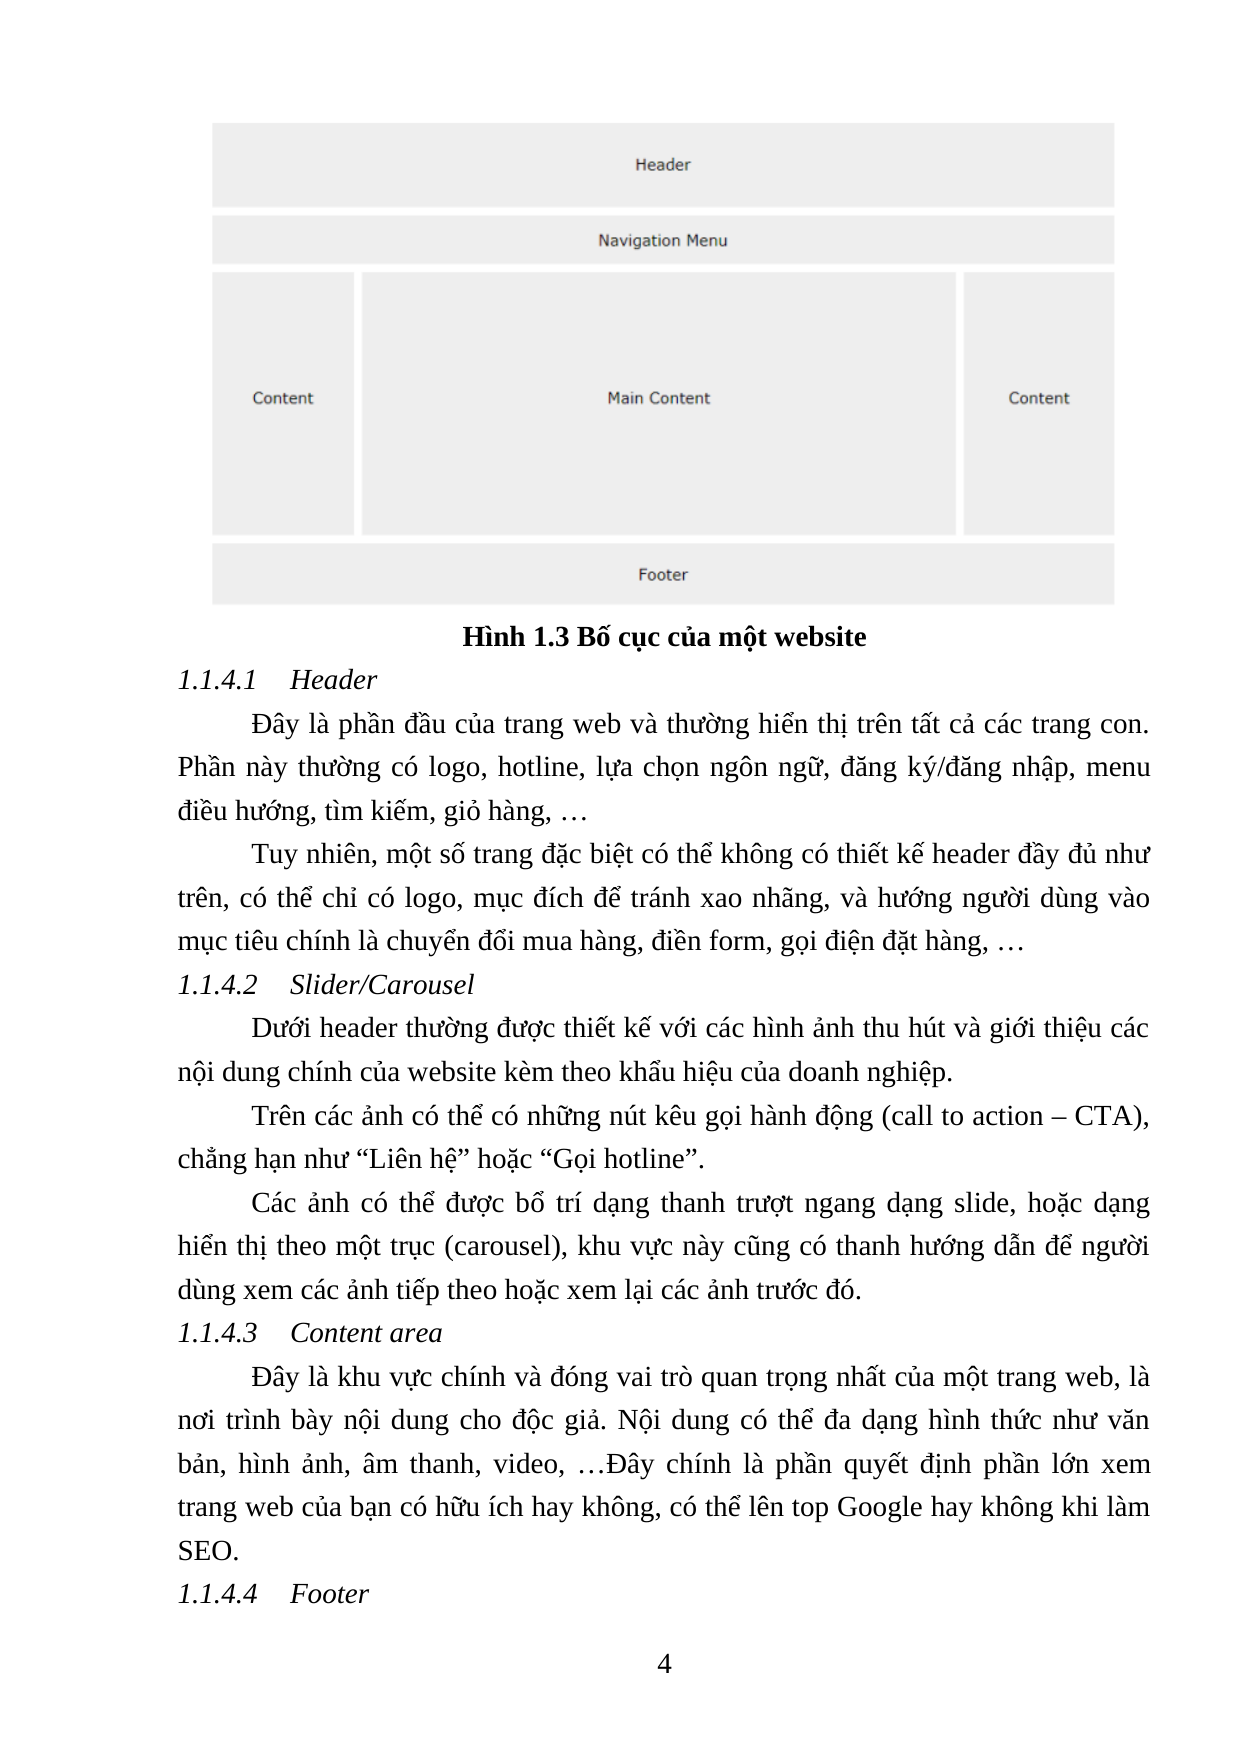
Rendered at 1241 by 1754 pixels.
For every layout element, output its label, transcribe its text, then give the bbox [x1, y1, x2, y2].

list Slider/Carousel [177, 967, 1152, 1001]
list Header [177, 662, 1152, 696]
list Footer [177, 1577, 1152, 1610]
text Dưới header thường được thiết kế với các hình ảnh thu hút và giới thiệu các nội dung chính của website kèm theo khẩu hiệu của doanh nghiệp. [177, 1011, 1152, 1088]
text Đây là khu vực chính và đóng vai trò quan trọng nhất của một trang web, là nơi trình bày nội dung cho độc giả. Nội dung có thể đa dạng hình thức như văn bản, hình ảnh, âm thanh, video, …Đây chính là phần quyết định phần lớn xem trang web của bạn có hữu ích hay không, có thể lên top Google hay không khi làm SEO. [177, 1359, 1152, 1567]
picture [212, 118, 1117, 609]
text Các ảnh có thể được bổ trí dạng thanh trượt ngang dạng slide, hoặc dạng hiển thị theo một trục (carousel), khu vực này cũng có thanh hướng dẫn để người dùng xem các ảnh tiếp theo hoặc xem lại các ảnh trước đó. [177, 1185, 1152, 1305]
text Tuy nhiên, một số trang đặc biệt có thể không có thiết kế header đầy đủ như trên, có thể chỉ có logo, mục đích để tránh xao nhãng, và hướng người dùng vào mục tiêu chính là chuyển đổi mua hàng, điền form, gọi điện đặt hàng, … [177, 836, 1152, 957]
text Đây là phần đầu của trang web và thường hiển thị trên tất cả các trang con. Phần này thường có logo, hotline, lựa chọn ngôn ngữ, đăng ký/đăng nhập, menu điều hướng, tìm kiếm, giỏ hàng, … [177, 706, 1152, 826]
list Content area [177, 1315, 1152, 1349]
text Hình 1.3 Bố cục của một website [177, 619, 1152, 652]
text Trên các ảnh có thể có những nút kêu gọi hành động (call to action – CTA), chẳng hạn như “Liên hệ” hoặc “Gọi hotline”. [177, 1098, 1152, 1175]
